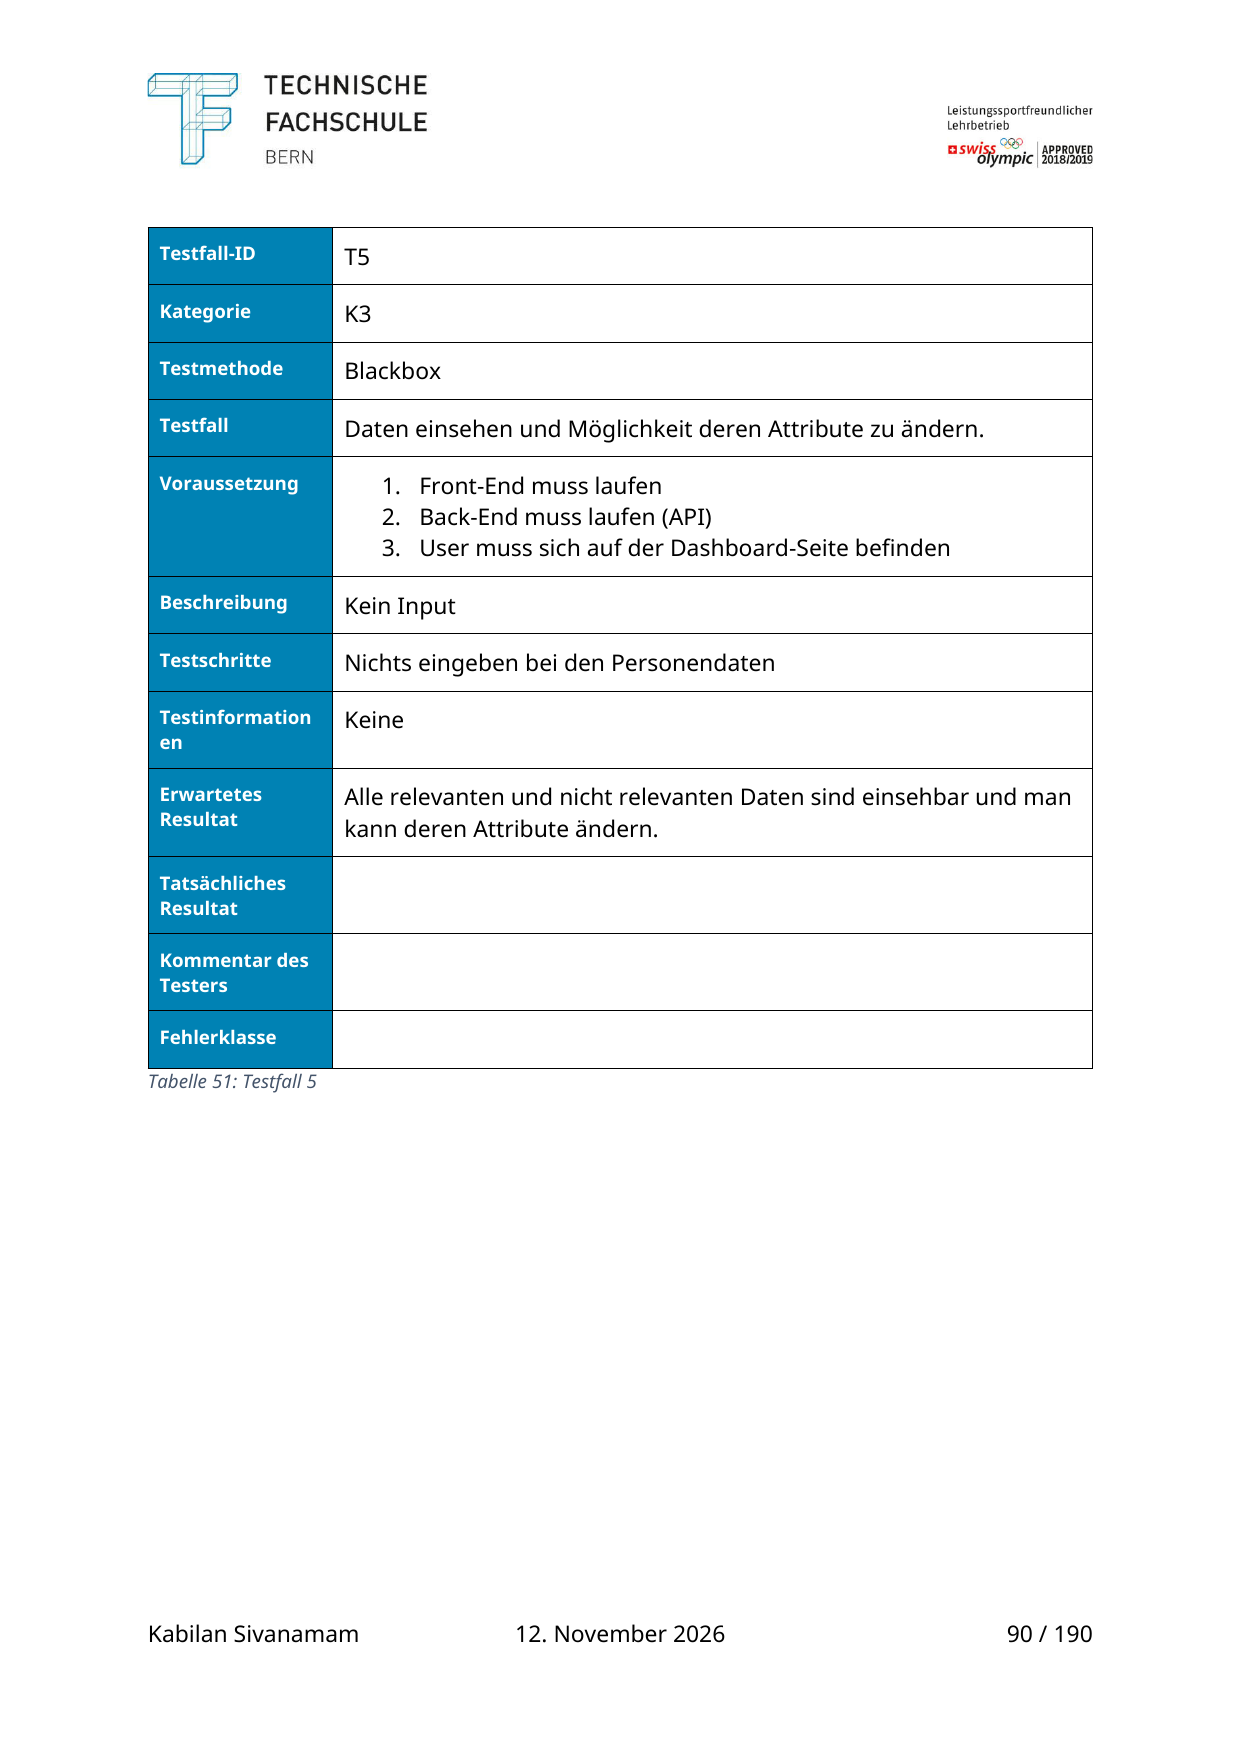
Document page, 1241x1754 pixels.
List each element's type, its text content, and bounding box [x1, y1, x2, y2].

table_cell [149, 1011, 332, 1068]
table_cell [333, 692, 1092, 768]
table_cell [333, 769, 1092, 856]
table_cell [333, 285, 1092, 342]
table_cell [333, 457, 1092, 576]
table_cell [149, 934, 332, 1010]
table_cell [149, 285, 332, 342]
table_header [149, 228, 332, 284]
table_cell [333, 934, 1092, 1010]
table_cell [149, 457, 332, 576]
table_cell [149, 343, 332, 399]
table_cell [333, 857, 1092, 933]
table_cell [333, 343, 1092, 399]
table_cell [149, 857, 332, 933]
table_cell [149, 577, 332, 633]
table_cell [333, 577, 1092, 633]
picture [147, 73, 1093, 196]
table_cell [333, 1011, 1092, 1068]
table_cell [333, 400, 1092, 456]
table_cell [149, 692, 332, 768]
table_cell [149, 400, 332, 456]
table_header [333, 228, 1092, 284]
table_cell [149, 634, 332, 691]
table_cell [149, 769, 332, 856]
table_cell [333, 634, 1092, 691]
